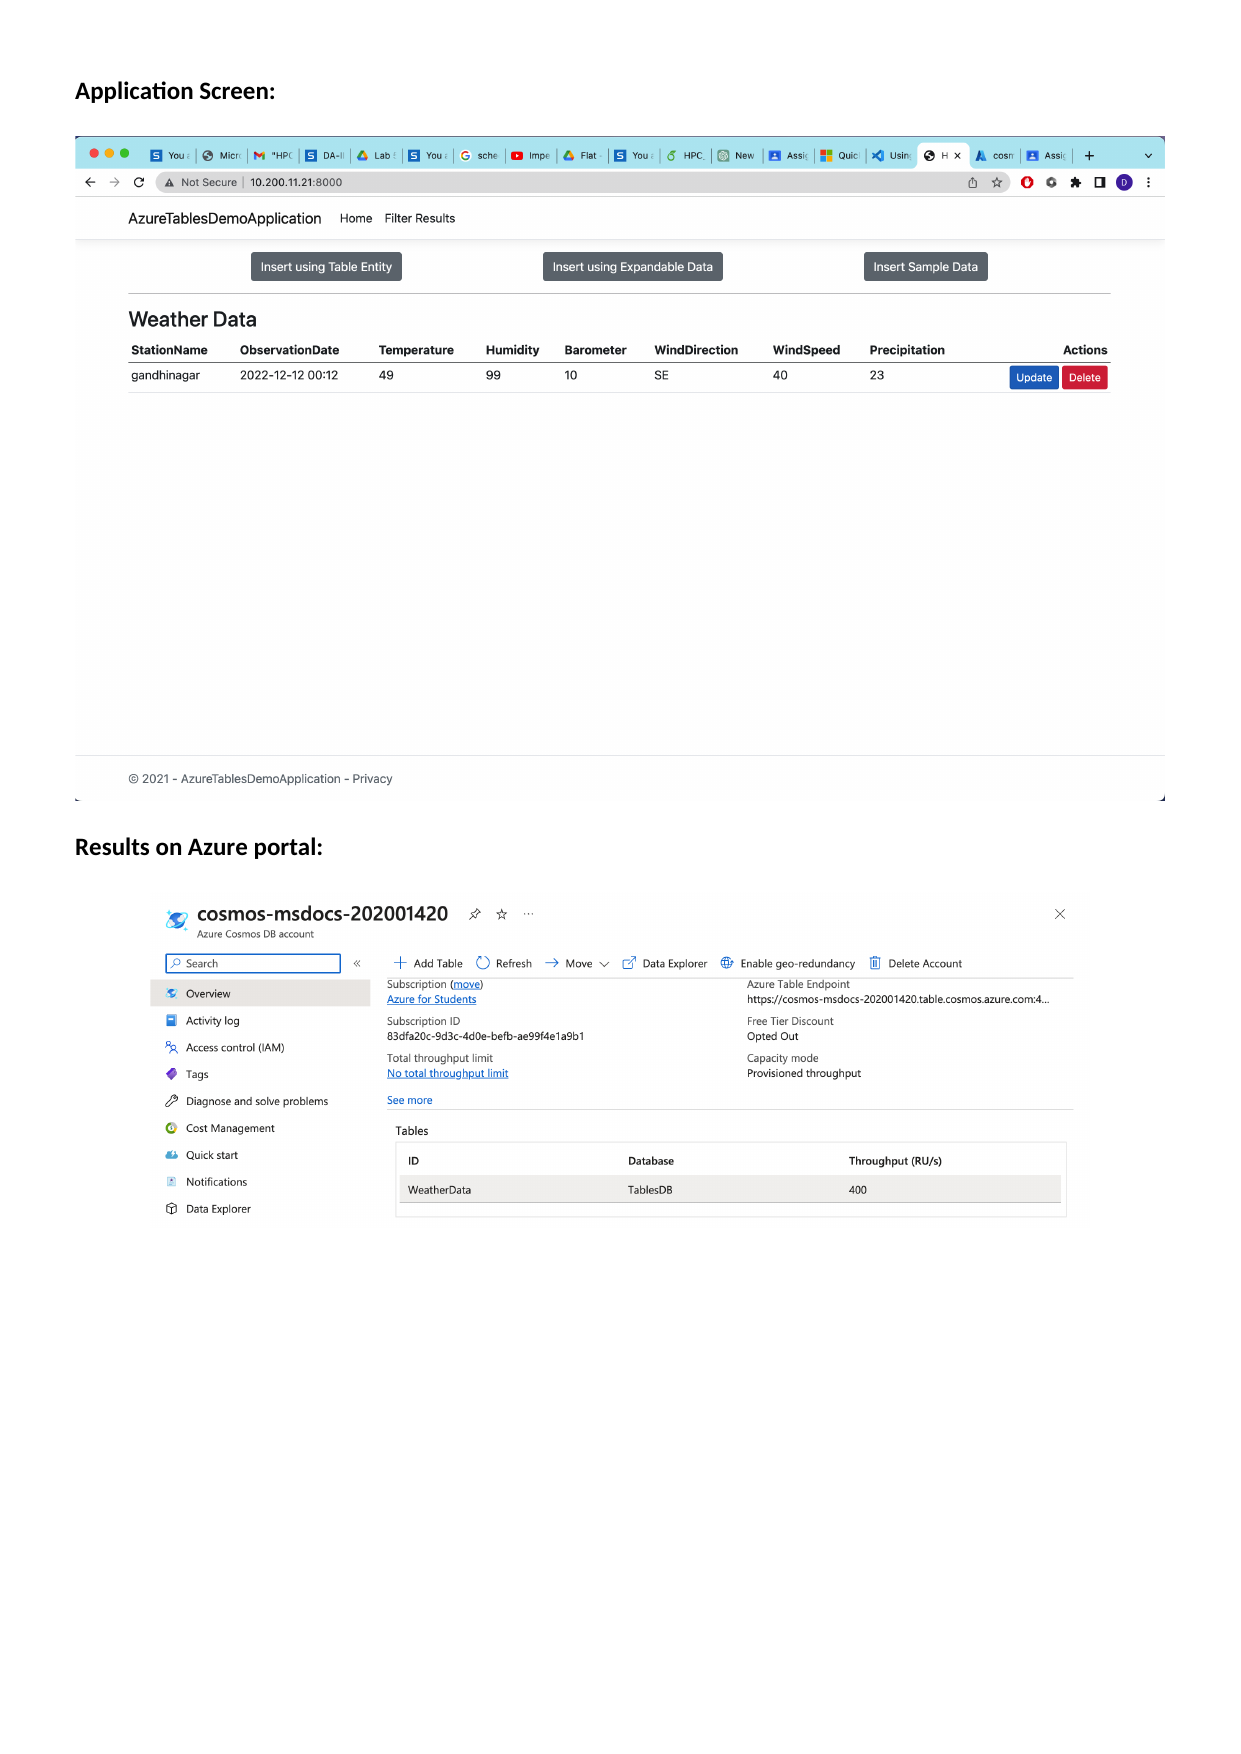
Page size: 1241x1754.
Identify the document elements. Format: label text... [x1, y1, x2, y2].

text Results on Azure portal: [75, 831, 1165, 862]
text Application Screen: [75, 75, 1165, 106]
picture [150, 892, 1090, 1228]
picture [75, 136, 1165, 801]
